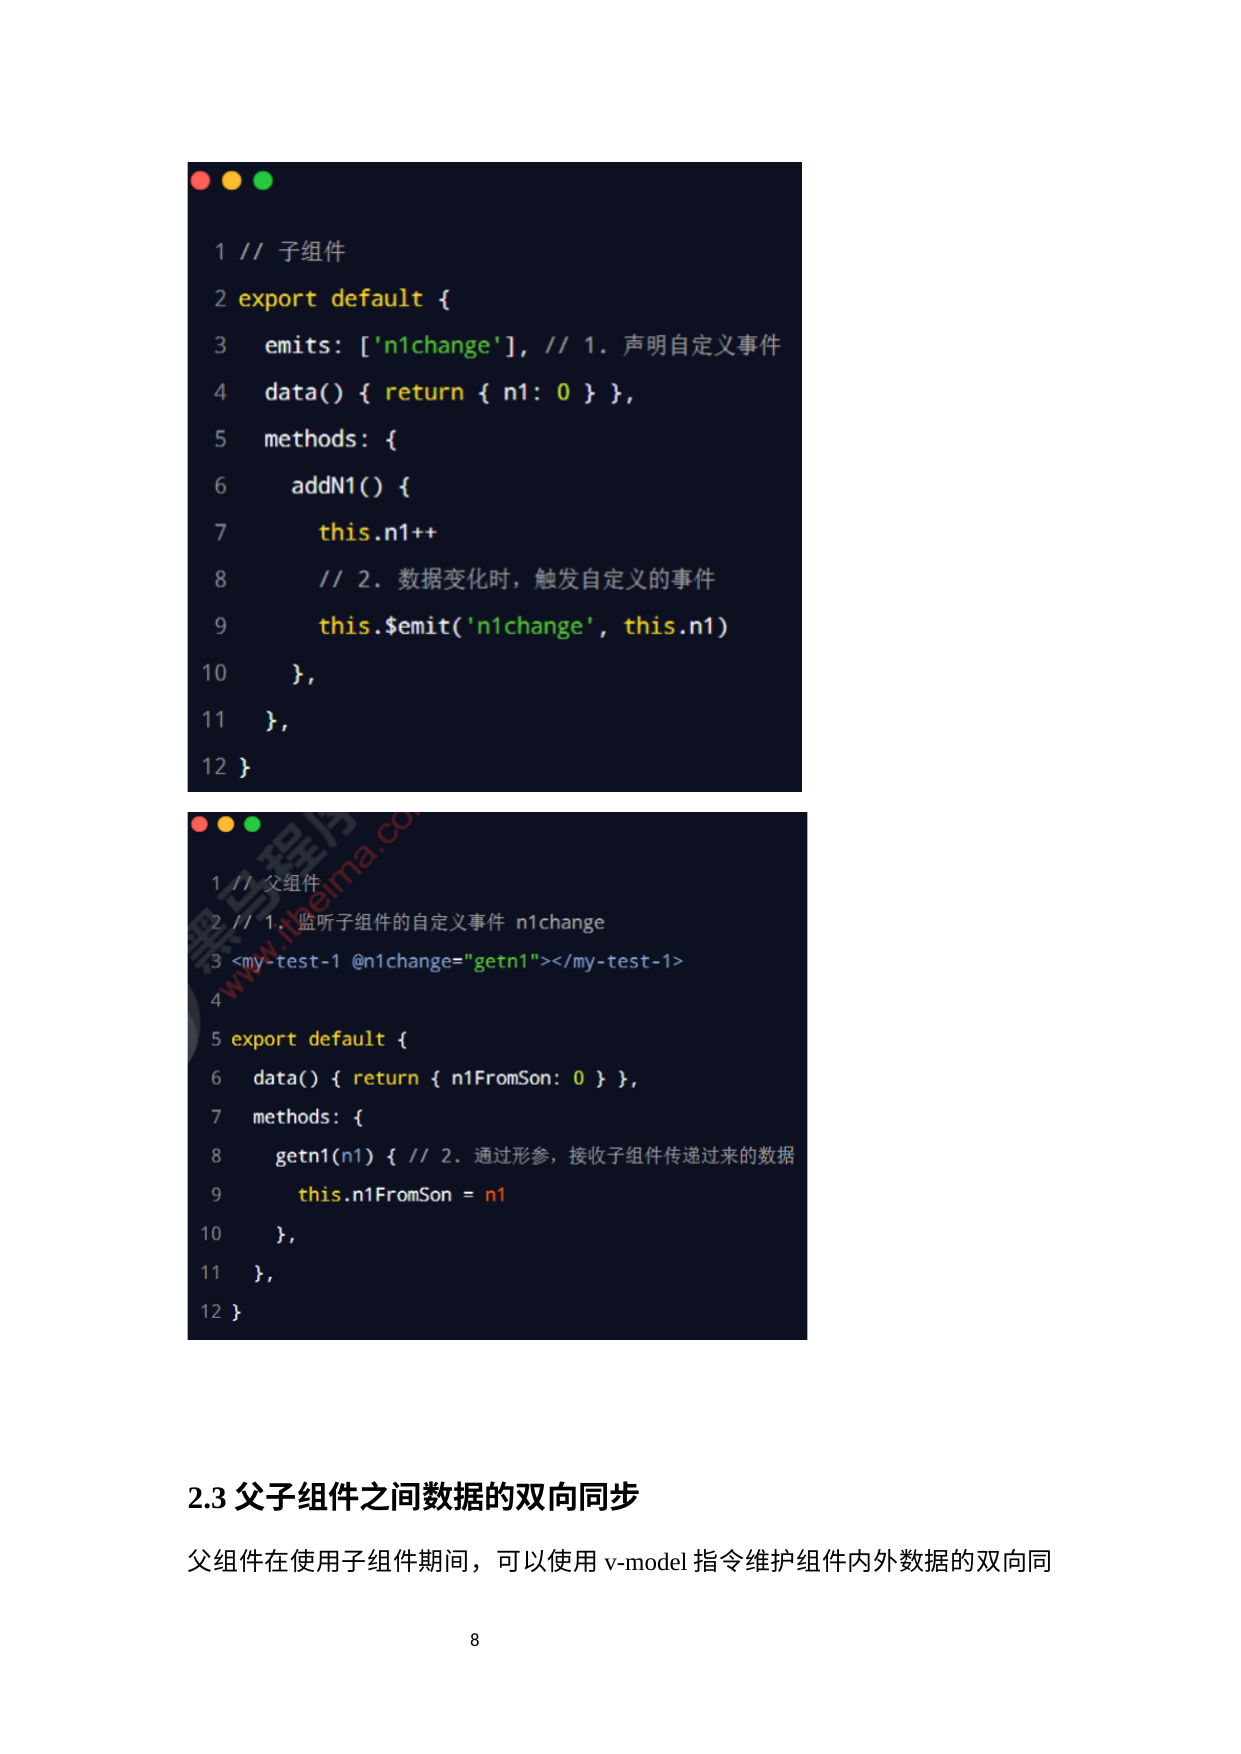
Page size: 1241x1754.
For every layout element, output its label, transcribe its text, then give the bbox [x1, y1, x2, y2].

picture [187, 812, 808, 1340]
picture [187, 162, 802, 792]
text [187, 1527, 1053, 1592]
text 2.3 父子组件之间数据的双向同步 [187, 1462, 1053, 1527]
